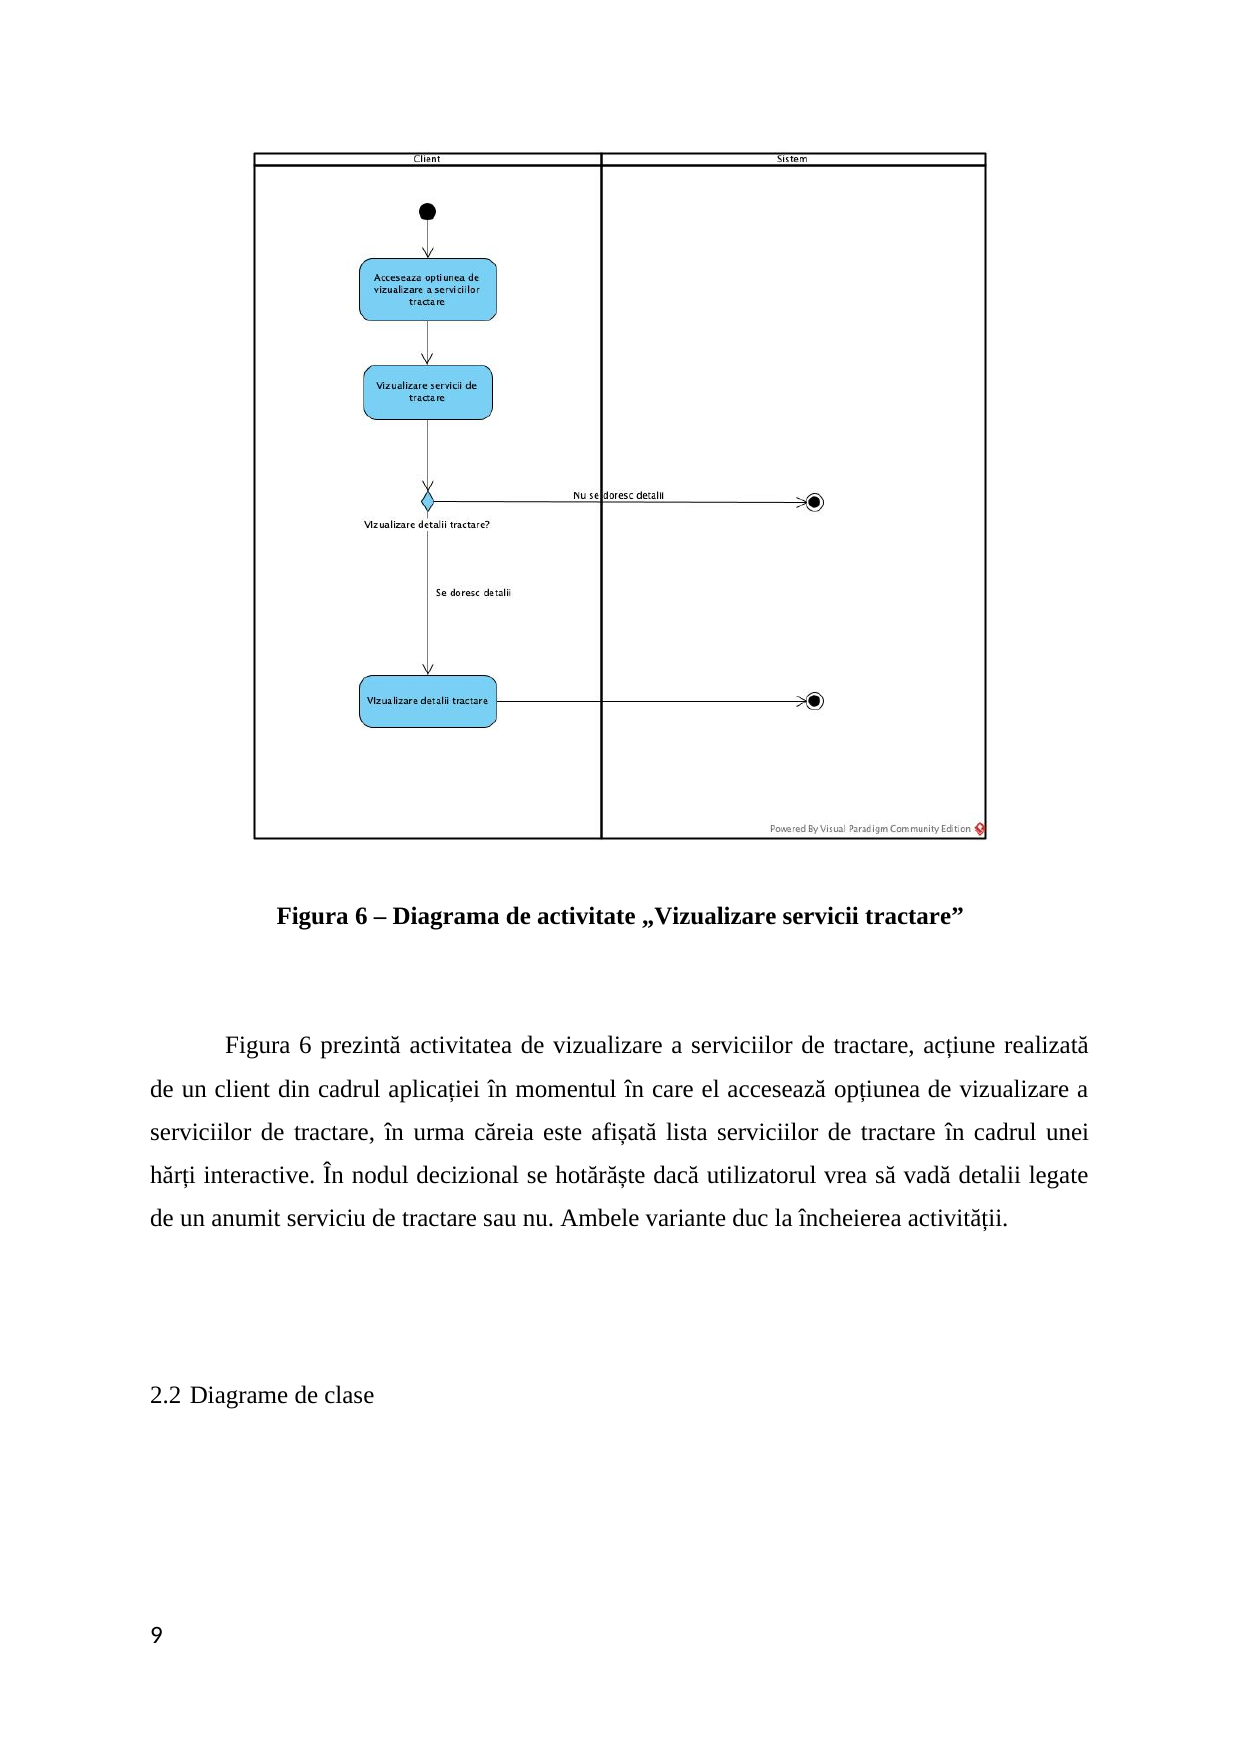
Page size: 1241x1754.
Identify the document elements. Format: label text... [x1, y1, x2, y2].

subtitle Diagrame de clase [150, 1380, 1090, 1408]
picture [250, 150, 990, 843]
text Figura 6 prezintă activitatea de vizualizare a serviciilor de tractare, acțiune realizată de un client din cadrul aplicației în momentul în care el accesează opțiunea de vizualizare a serviciilor de tractare, în urma căreia este afișată lista serviciilor de tractare în cadrul unei hărți interactive. În nodul decizional se hotărăște dacă utilizatorul vrea să vadă detalii legate de un anumit serviciu de tractare sau nu. Ambele variante duc la încheierea activității. [150, 1031, 1090, 1232]
text Figura 6 – Diagrama de activitate „Vizualizare servicii tractare” [150, 901, 1090, 930]
